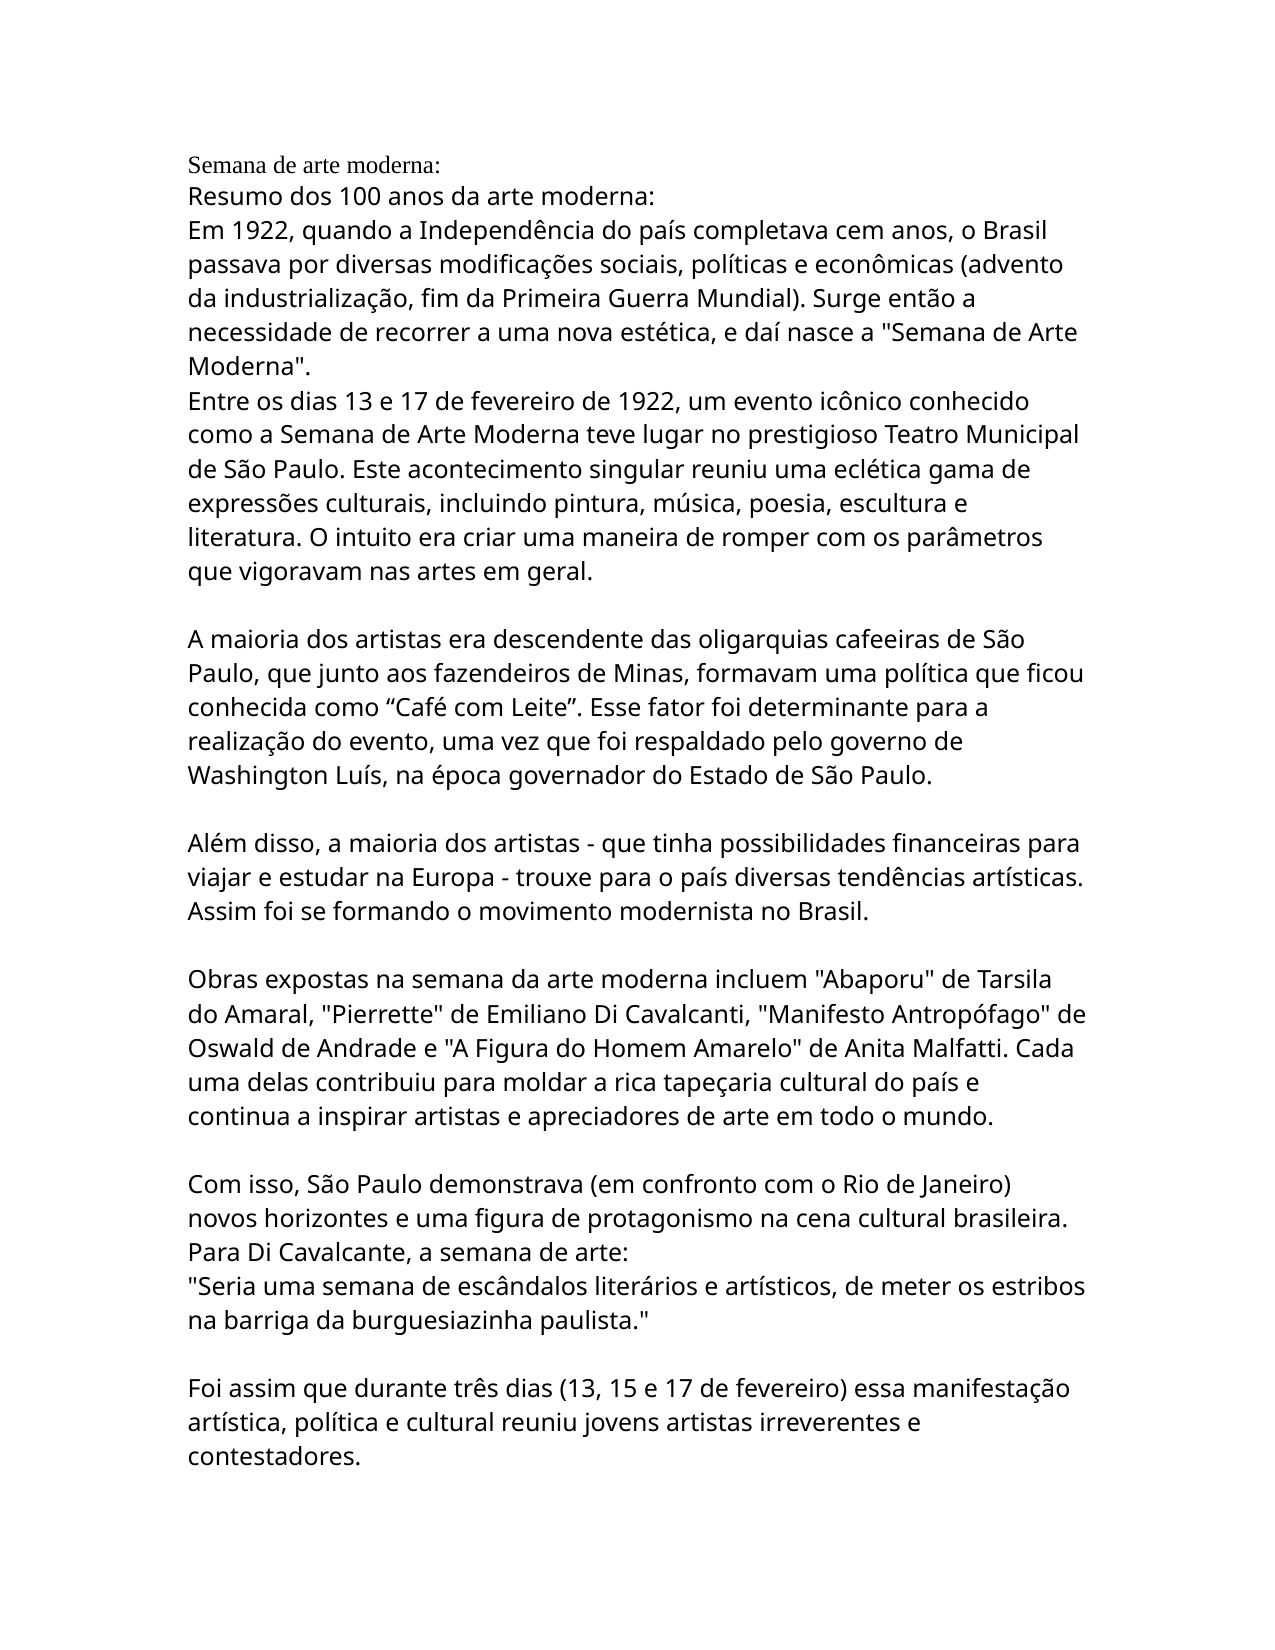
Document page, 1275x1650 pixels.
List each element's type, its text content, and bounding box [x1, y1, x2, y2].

text Com isso, São Paulo demonstrava (em confronto com o Rio de Janeiro) novos horizontes e uma figura de protagonismo na cena cultural brasileira. [187, 1167, 1087, 1235]
text Foi assim que durante três dias (13, 15 e 17 de fevereiro) essa manifestação artística, política e cultural reuniu jovens artistas irreverentes e contestadores. [187, 1371, 1087, 1473]
text "Seria uma semana de escândalos literários e artísticos, de meter os estribos na barriga da burguesiazinha paulista." [187, 1269, 1087, 1337]
text Em 1922, quando a Independência do país completava cem anos, o Brasil passava por diversas modificações sociais, políticas e econômicas (advento da industrialização, fim da Primeira Guerra Mundial). Surge então a necessidade de recorrer a uma nova estética, e daí nasce a "Semana de Arte Moderna". [187, 213, 1087, 383]
text Obras expostas na semana da arte moderna incluem "Abaporu" de Tarsila do Amaral, "Pierrette" de Emiliano Di Cavalcanti, "Manifesto Antropófago" de Oswald de Andrade e "A Figura do Homem Amarelo" de Anita Malfatti. Cada uma delas contribuiu para moldar a rica tapeçaria cultural do país e continua a inspirar artistas e apreciadores de arte em todo o mundo. [187, 962, 1087, 1132]
text Entre os dias 13 e 17 de fevereiro de 1922, um evento icônico conhecido como a Semana de Arte Moderna teve lugar no prestigioso Teatro Municipal de São Paulo. Este acontecimento singular reuniu uma eclética gama de expressões culturais, incluindo pintura, música, poesia, escultura e literatura. O intuito era criar uma maneira de romper com os parâmetros que vigoravam nas artes em geral. [187, 383, 1087, 587]
text Resumo dos 100 anos da arte moderna: [187, 179, 1087, 213]
text Além disso, a maioria dos artistas - que tinha possibilidades financeiras para viajar e estudar na Europa - trouxe para o país diversas tendências artísticas. Assim foi se formando o movimento modernista no Brasil. [187, 826, 1087, 928]
text A maioria dos artistas era descendente das oligarquias cafeeiras de São Paulo, que junto aos fazendeiros de Minas, formavam uma política que ficou conhecida como “Café com Leite”. Esse fator foi determinante para a realização do evento, uma vez que foi respaldado pelo governo de Washington Luís, na época governador do Estado de São Paulo. [187, 622, 1087, 792]
text Semana de arte moderna: [187, 150, 1087, 179]
text Para Di Cavalcante, a semana de arte: [187, 1235, 1087, 1269]
